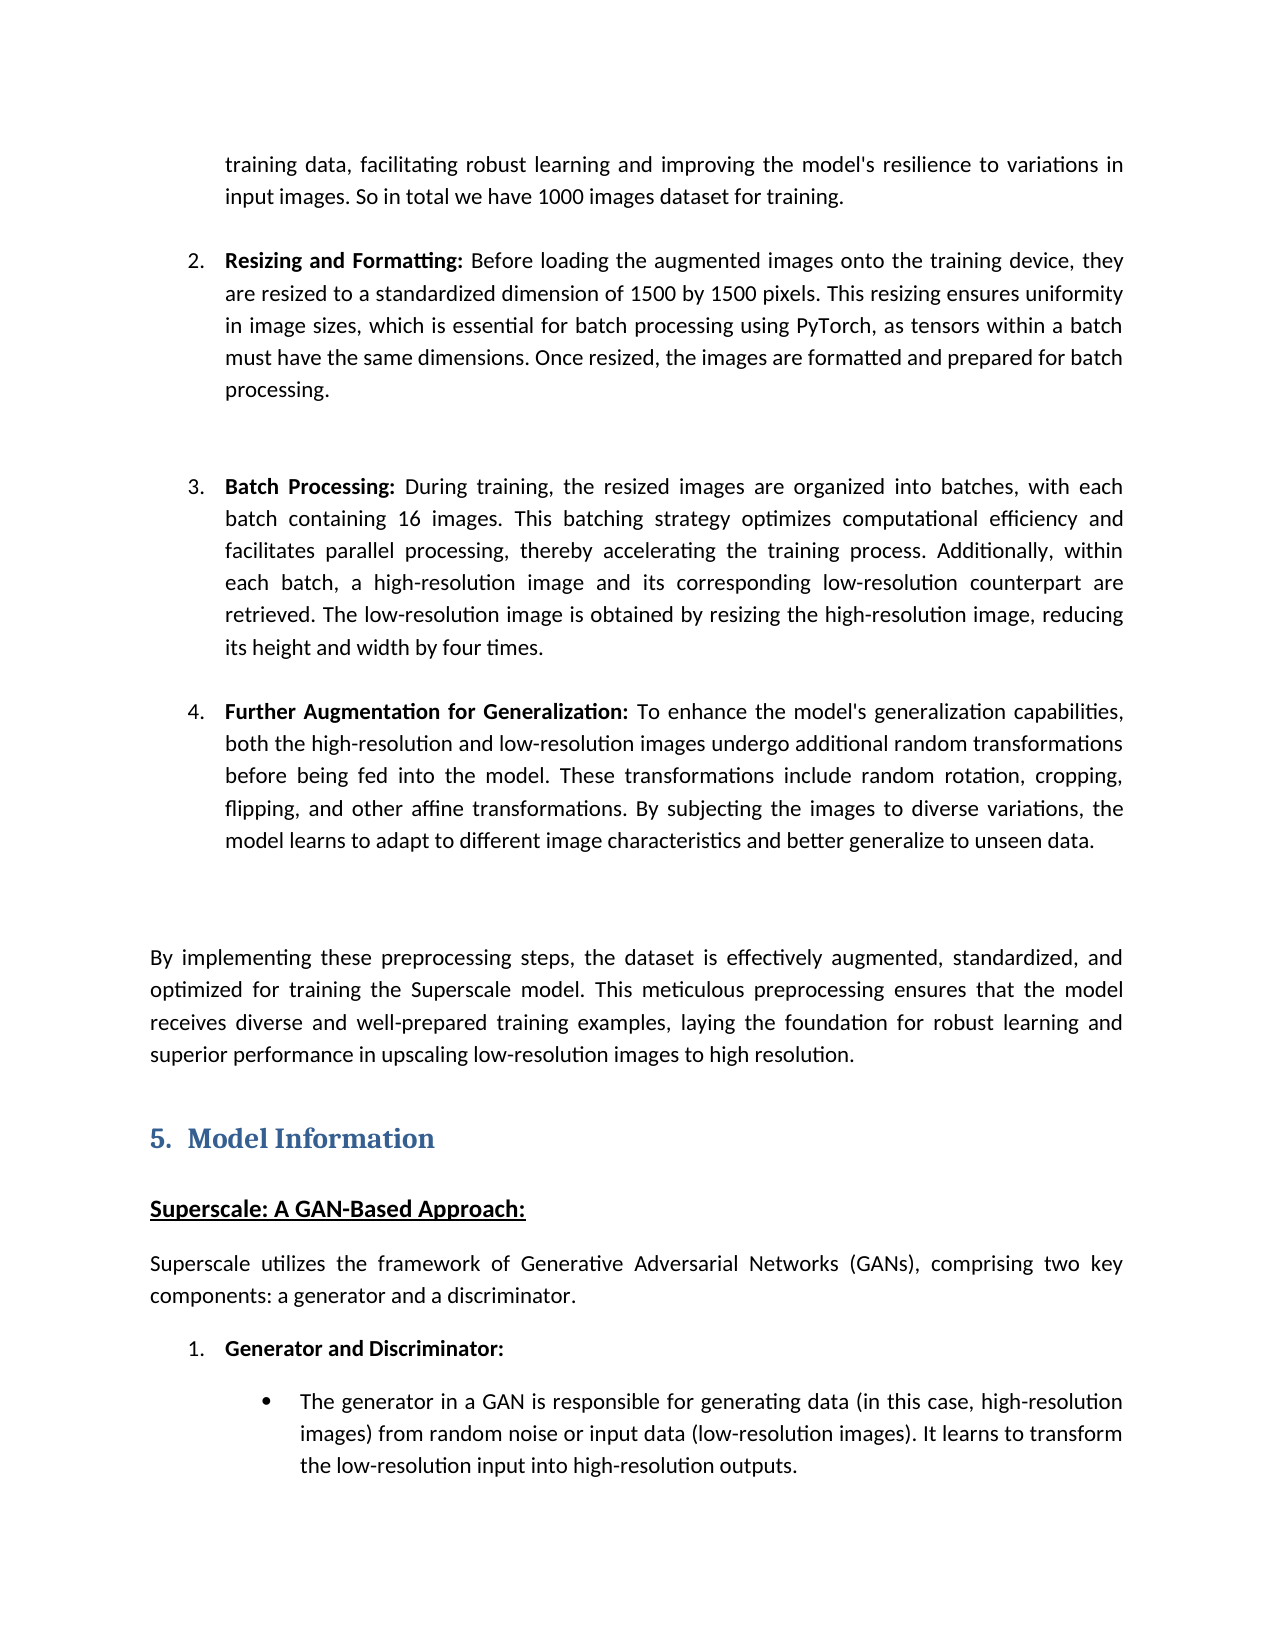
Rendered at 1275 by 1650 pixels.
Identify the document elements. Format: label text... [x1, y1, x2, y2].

text Superscale: A GAN-Based Approach: [150, 1161, 1125, 1224]
subtitle Model Information [150, 1122, 1125, 1156]
list Further Augmentation for Generalization: To enhance the model's generalization capabilities, both the high-resolution and low-resolution images undergo additional random transformations before being fed into the model. These transformations include random rotation, cropping, flipping, and other affine transformations. By subjecting the images to diverse variations, the model learns to adapt to different image characteristics and better generalize to unseen data. [187, 697, 1125, 854]
list Generator and Discriminator: [187, 1334, 1125, 1362]
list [187, 150, 1125, 210]
text By implementing these preprocessing steps, the dataset is effectively augmented, standardized, and optimized for training the Superscale model. This meticulous preprocessing ensures that the model receives diverse and well-prepared training examples, laying the foundation for robust learning and superior performance in upscaling low-resolution images to high resolution. [150, 943, 1125, 1068]
list The generator in a GAN is responsible for generating data (in this case, high-resolution images) from random noise or input data (low-resolution images). It learns to transform the low-resolution input into high-resolution outputs. [262, 1387, 1125, 1479]
list Batch Processing: During training, the resized images are organized into batches, with each batch containing 16 images. This batching strategy optimizes computational efficiency and facilitates parallel processing, thereby accelerating the training process. Additionally, within each batch, a high-resolution image and its corresponding low-resolution counterpart are retrieved. The low-resolution image is obtained by resizing the high-resolution image, reducing its height and width by four times. [187, 472, 1125, 661]
text Superscale utilizes the framework of Generative Adversarial Networks (GANs), comprising two key components: a generator and a discriminator. [150, 1249, 1125, 1309]
list Resizing and Formatting: Before loading the augmented images onto the training device, they are resized to a standardized dimension of 1500 by 1500 pixels. This resizing ensures uniformity in image sizes, which is essential for batch processing using PyTorch, as tensors within a batch must have the same dimensions. Once resized, the images are formatted and prepared for batch processing. [187, 247, 1125, 403]
